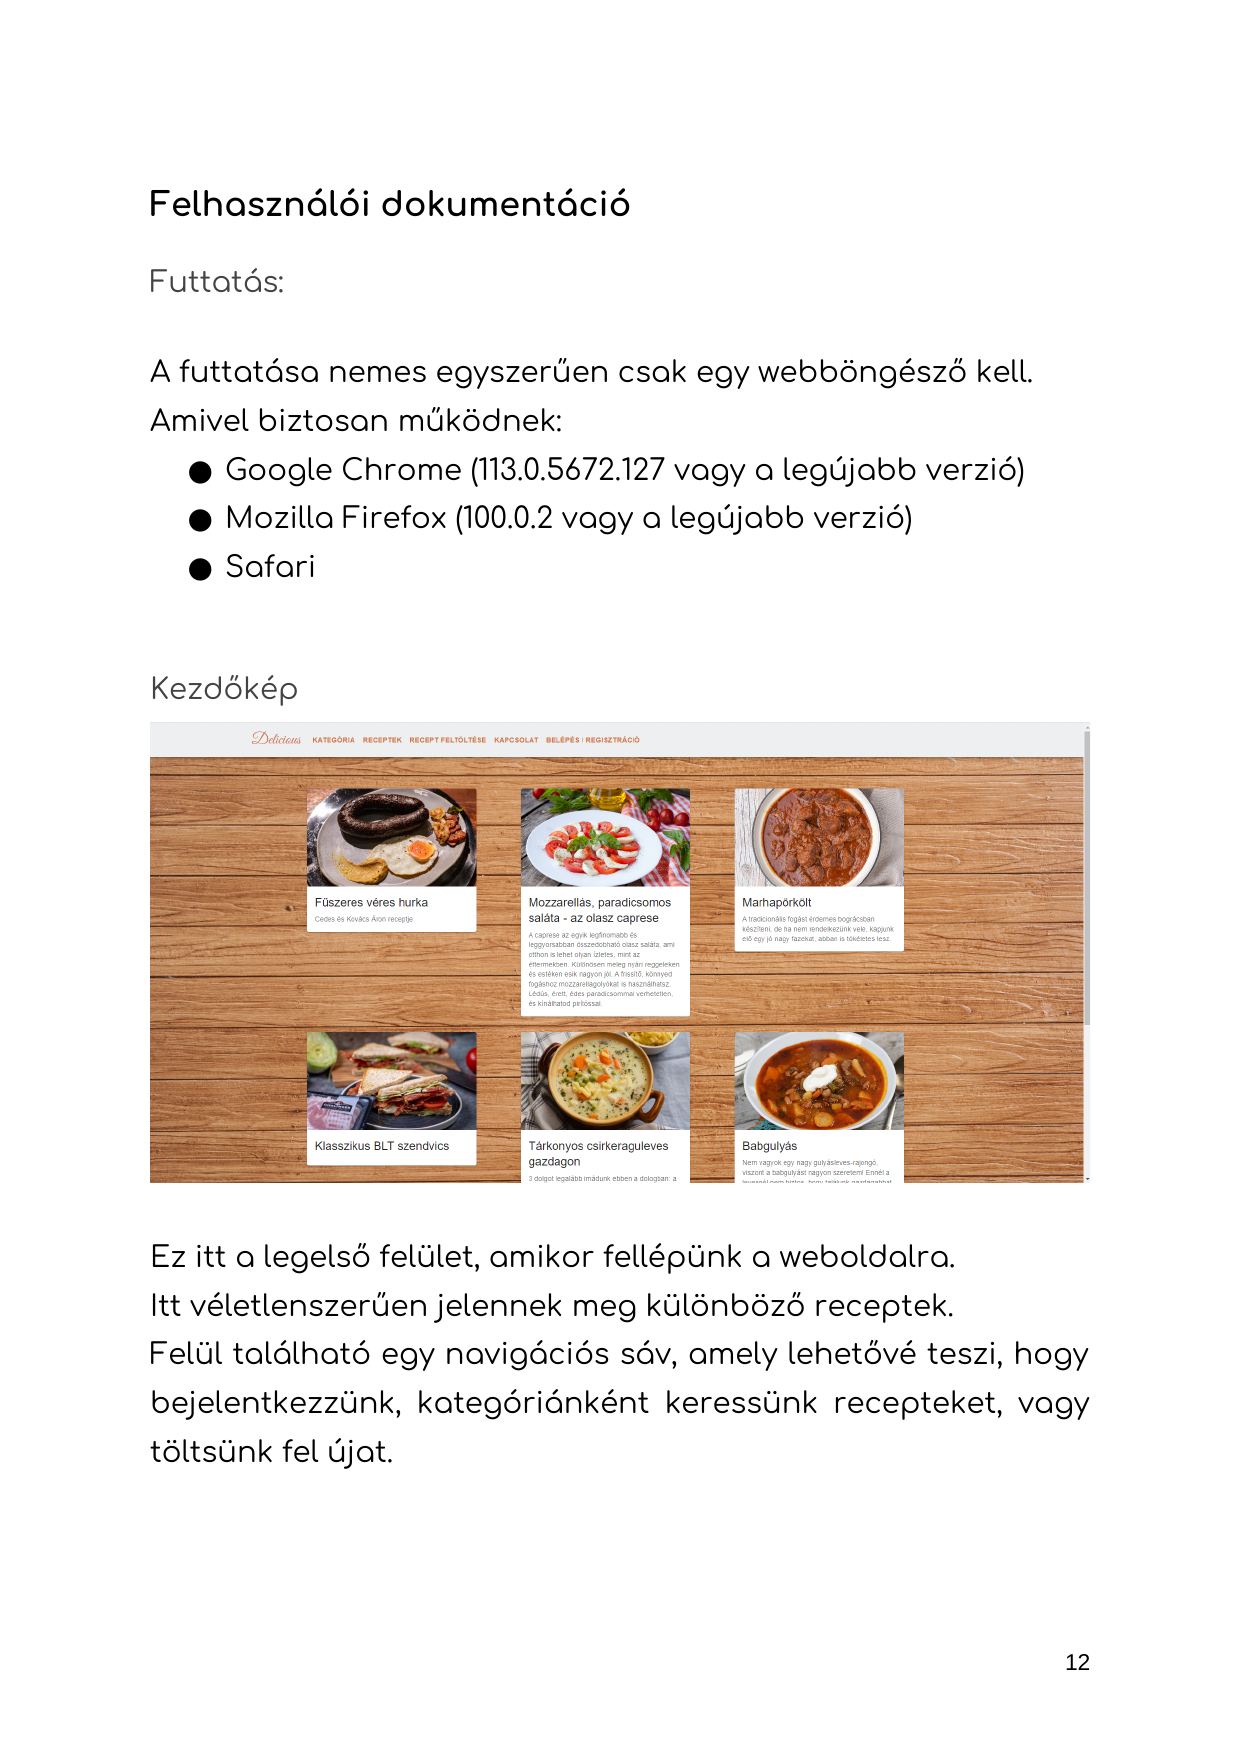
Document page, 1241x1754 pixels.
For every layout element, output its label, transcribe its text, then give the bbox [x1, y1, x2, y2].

picture [150, 722, 1091, 1183]
subtitle Kezdőkép [150, 673, 1090, 722]
text Amivel biztosan működnek: [150, 406, 1090, 438]
text Ez itt a legelső felület, amikor fellépünk a weboldalra. [150, 1241, 1090, 1274]
list Mozilla Firefox (100.0.2 vagy a legújabb verzió) [187, 503, 1090, 536]
list Google Chrome (113.0.5672.127 vagy a legújabb verzió) [187, 454, 1090, 487]
text A futtatása nemes egyszerűen csak egy webböngésző kell. [150, 357, 1090, 389]
text Itt véletlenszerűen jelennek meg különböző receptek. [150, 1290, 1090, 1323]
list Safari [187, 552, 1090, 584]
subtitle Felhasználói dokumentáció [150, 187, 1090, 225]
subtitle Futtatás: [150, 266, 1090, 299]
text Felül található egy navigációs sáv, amely lehetővé teszi, hogy bejelentkezzünk, kategóriánként keressünk recepteket, vagy töltsünk fel újat. [150, 1339, 1090, 1469]
